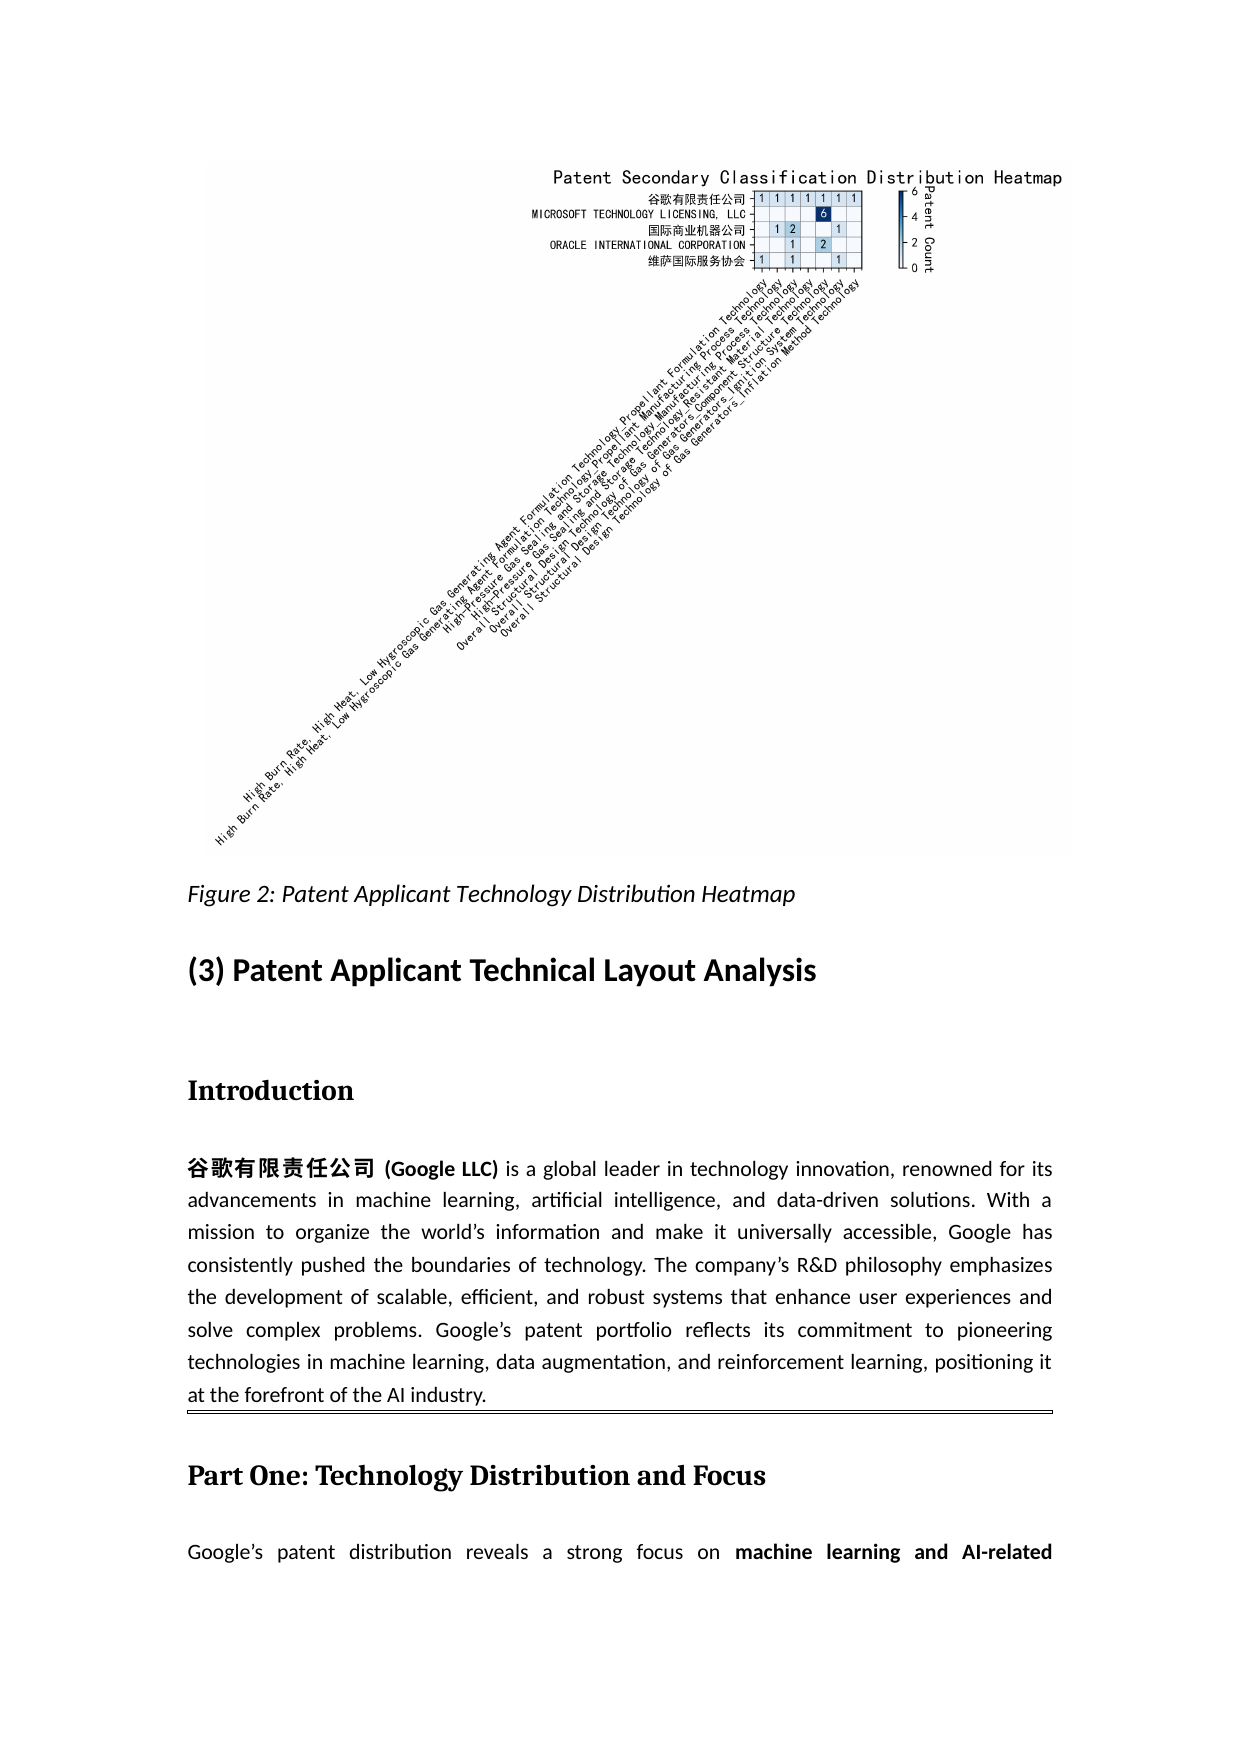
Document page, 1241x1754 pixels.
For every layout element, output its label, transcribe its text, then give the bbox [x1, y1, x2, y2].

picture [206, 162, 1071, 856]
subtitle (3) Patent Applicant Technical Layout Analysis [187, 937, 1053, 1002]
subtitle Part One: Technology Distribution and Focus [187, 1443, 1053, 1508]
subtitle Introduction [187, 1058, 1053, 1123]
